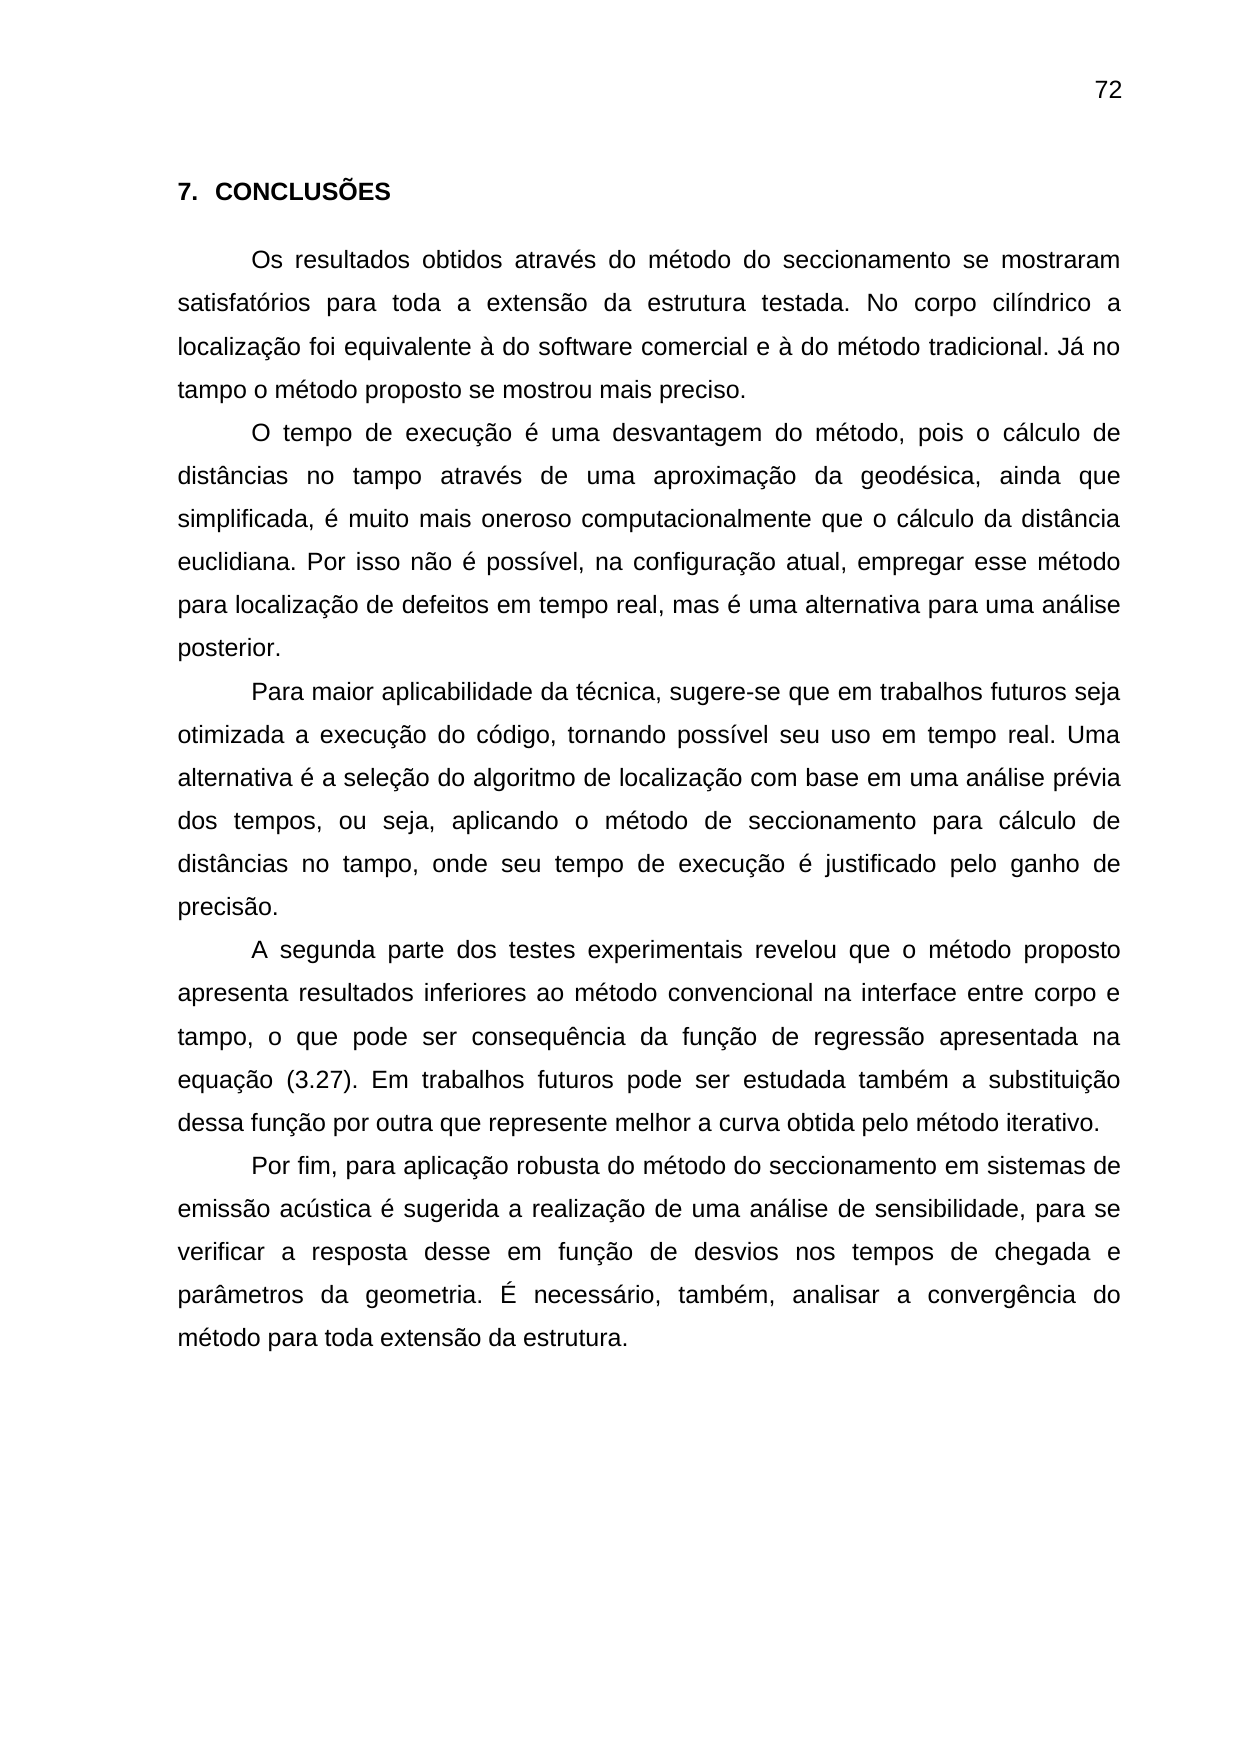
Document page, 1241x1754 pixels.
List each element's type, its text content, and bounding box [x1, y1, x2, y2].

text Para maior aplicabilidade da técnica, sugere-se que em trabalhos futuros seja otimizada a execução do código, tornando possível seu uso em tempo real. Uma alternativa é a seleção do algoritmo de localização com base em uma análise prévia dos tempos, ou seja, aplicando o método de seccionamento para cálculo de distâncias no tampo, onde seu tempo de execução é justificado pelo ganho de precisão. [177, 677, 1122, 921]
subtitle Conclusões [177, 177, 1122, 206]
text Por fim, para aplicação robusta do método do seccionamento em sistemas de emissão acústica é sugerida a realização de uma análise de sensibilidade, para se verificar a resposta desse em função de desvios nos tempos de chegada e parâmetros da geometria. É necessário, também, analisar a convergência do método para toda extensão da estrutura. [177, 1151, 1122, 1352]
text O tempo de execução é uma desvantagem do método, pois o cálculo de distâncias no tampo através de uma aproximação da geodésica, ainda que simplificada, é muito mais oneroso computacionalmente que o cálculo da distância euclidiana. Por isso não é possível, na configuração atual, empregar esse método para localização de defeitos em tempo real, mas é uma alternativa para uma análise posterior. [177, 418, 1122, 662]
text Os resultados obtidos através do método do seccionamento se mostraram satisfatórios para toda a extensão da estrutura testada. No corpo cilíndrico a localização foi equivalente à do software comercial e à do método tradicional. Já no tampo o método proposto se mostrou mais preciso. [177, 245, 1122, 403]
